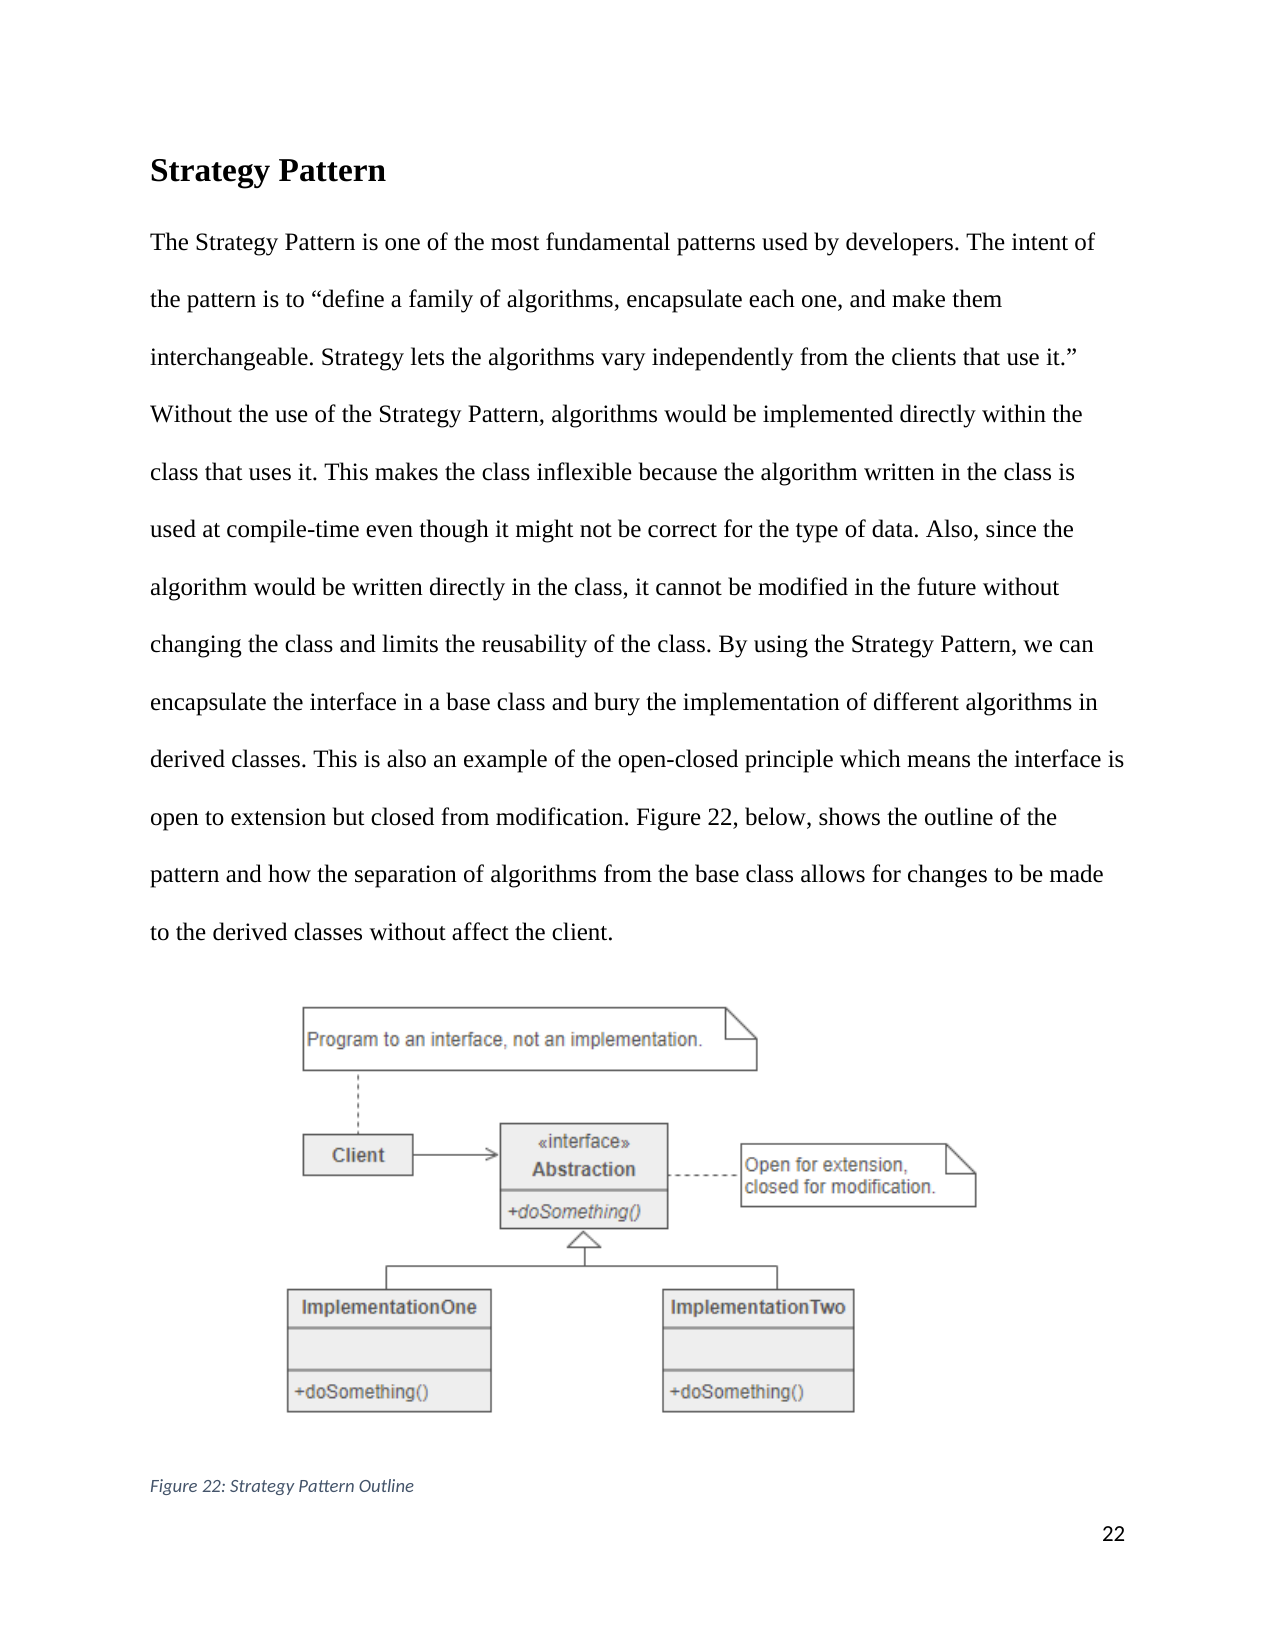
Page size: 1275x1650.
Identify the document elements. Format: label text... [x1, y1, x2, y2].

text Figure : Strategy Pattern Outline [150, 1474, 1125, 1497]
picture [281, 990, 994, 1430]
subtitle Strategy Pattern [150, 150, 1125, 188]
text The Strategy Pattern is one of the most fundamental patterns used by developers. The intent of the pattern is to “define a family of algorithms, encapsulate each one, and make them interchangeable. Strategy lets the algorithms vary independently from the clients that use it.” Without the use of the Strategy Pattern, algorithms would be implemented directly within the class that uses it. This makes the class inflexible because the algorithm written in the class is used at compile-time even though it might not be correct for the type of data. Also, since the algorithm would be written directly in the class, it cannot be modified in the future without changing the class and limits the reusability of the class. By using the Strategy Pattern, we can encapsulate the interface in a base class and bury the implementation of different algorithms in derived classes. This is also an example of the open-closed principle which means the interface is open to extension but closed from modification. Figure 22, below, shows the outline of the pattern and how the separation of algorithms from the base class allows for changes to be made to the derived classes without affect the client. [150, 227, 1125, 945]
